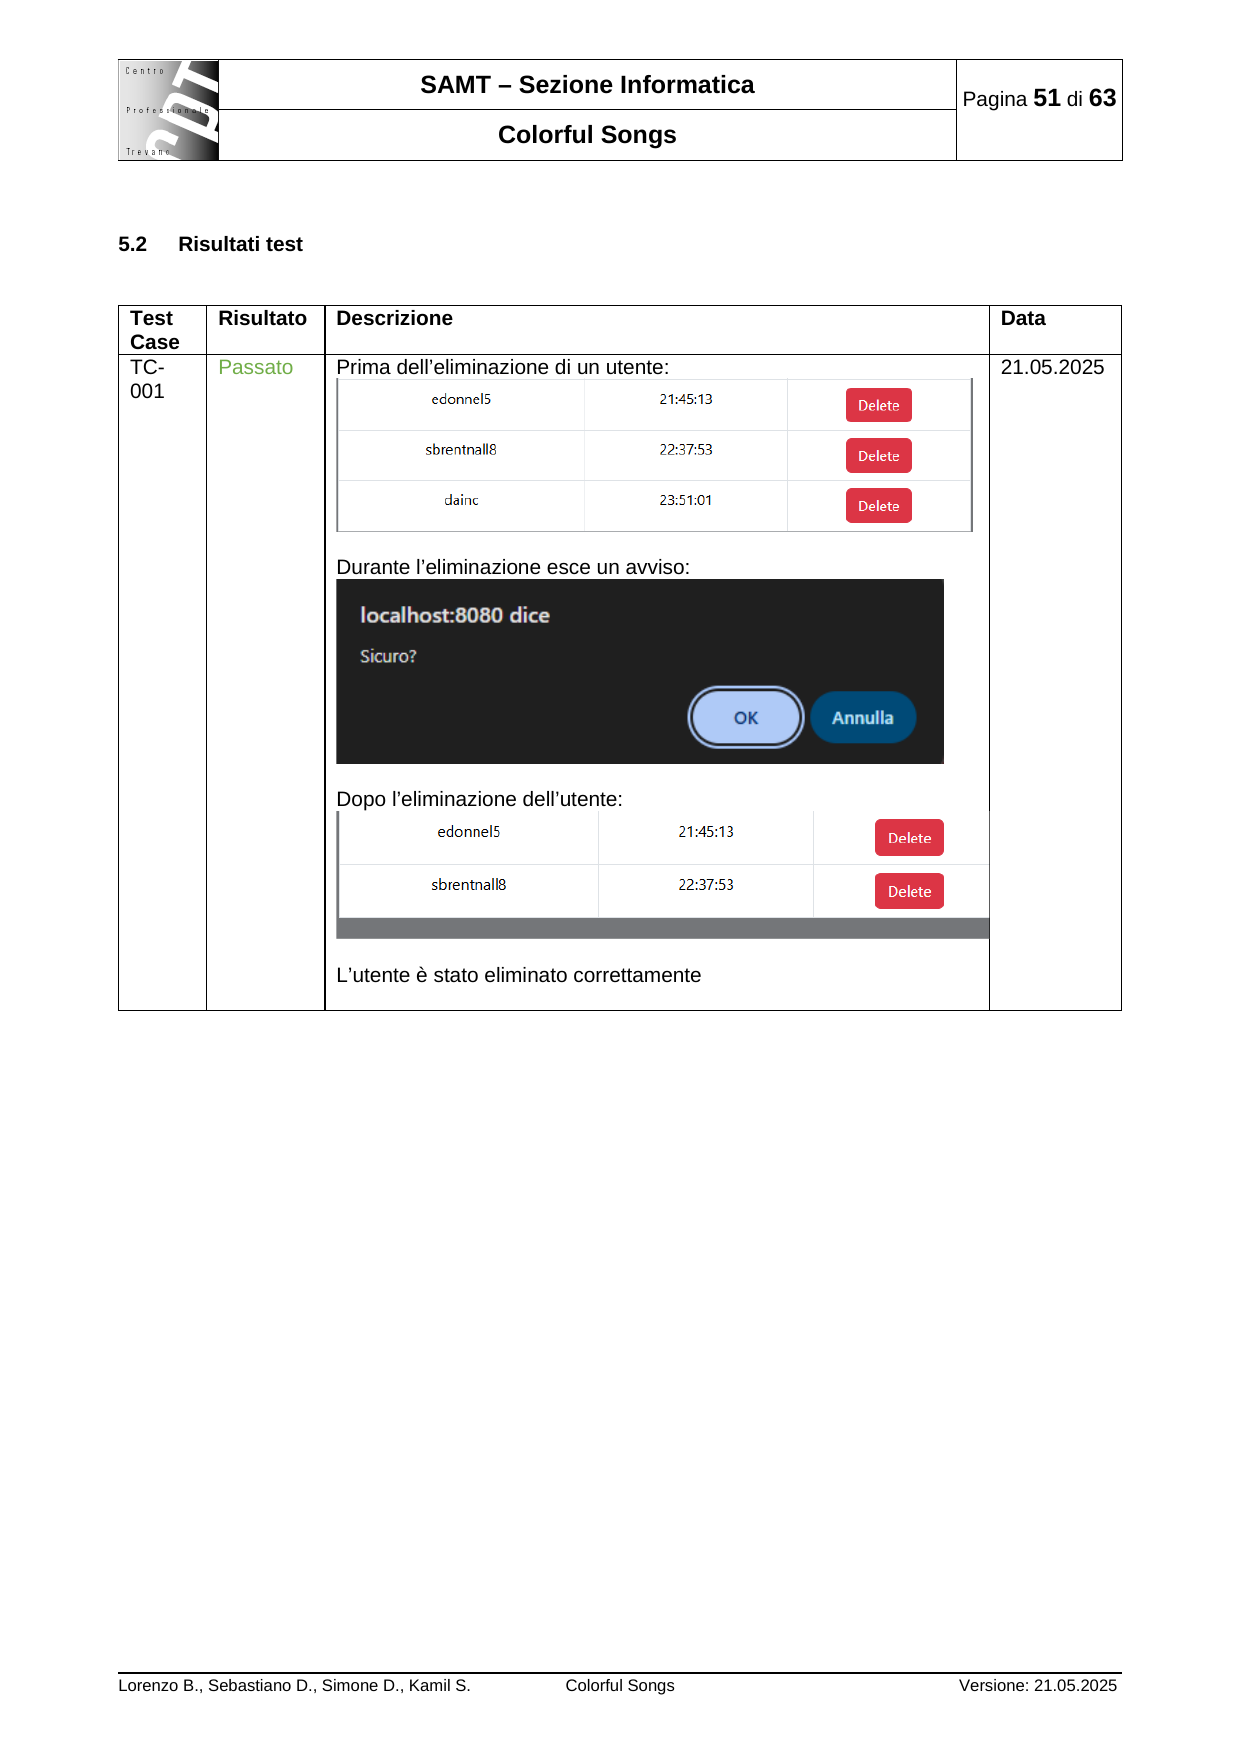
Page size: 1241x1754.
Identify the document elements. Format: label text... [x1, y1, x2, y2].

picture [336, 579, 944, 764]
table_cell Passato [207, 355, 324, 1010]
table_cell 21.05.2025 [990, 355, 1121, 1010]
table_cell TC-001 [119, 355, 206, 1010]
table_header Descrizione [326, 306, 989, 354]
subtitle Risultati test [118, 232, 1122, 256]
picture [118, 60, 219, 160]
picture [336, 811, 990, 939]
table_header Test Case [119, 306, 206, 354]
picture [336, 378, 973, 532]
table_header Data [990, 306, 1121, 354]
table_header Risultato [207, 306, 324, 354]
table_cell Prima dell’eliminazione di un utente: Durante l’eliminazione esce un avviso: Dopo l’eliminazione dell’utente: L’utente è stato eliminato correttamente [326, 355, 989, 1010]
